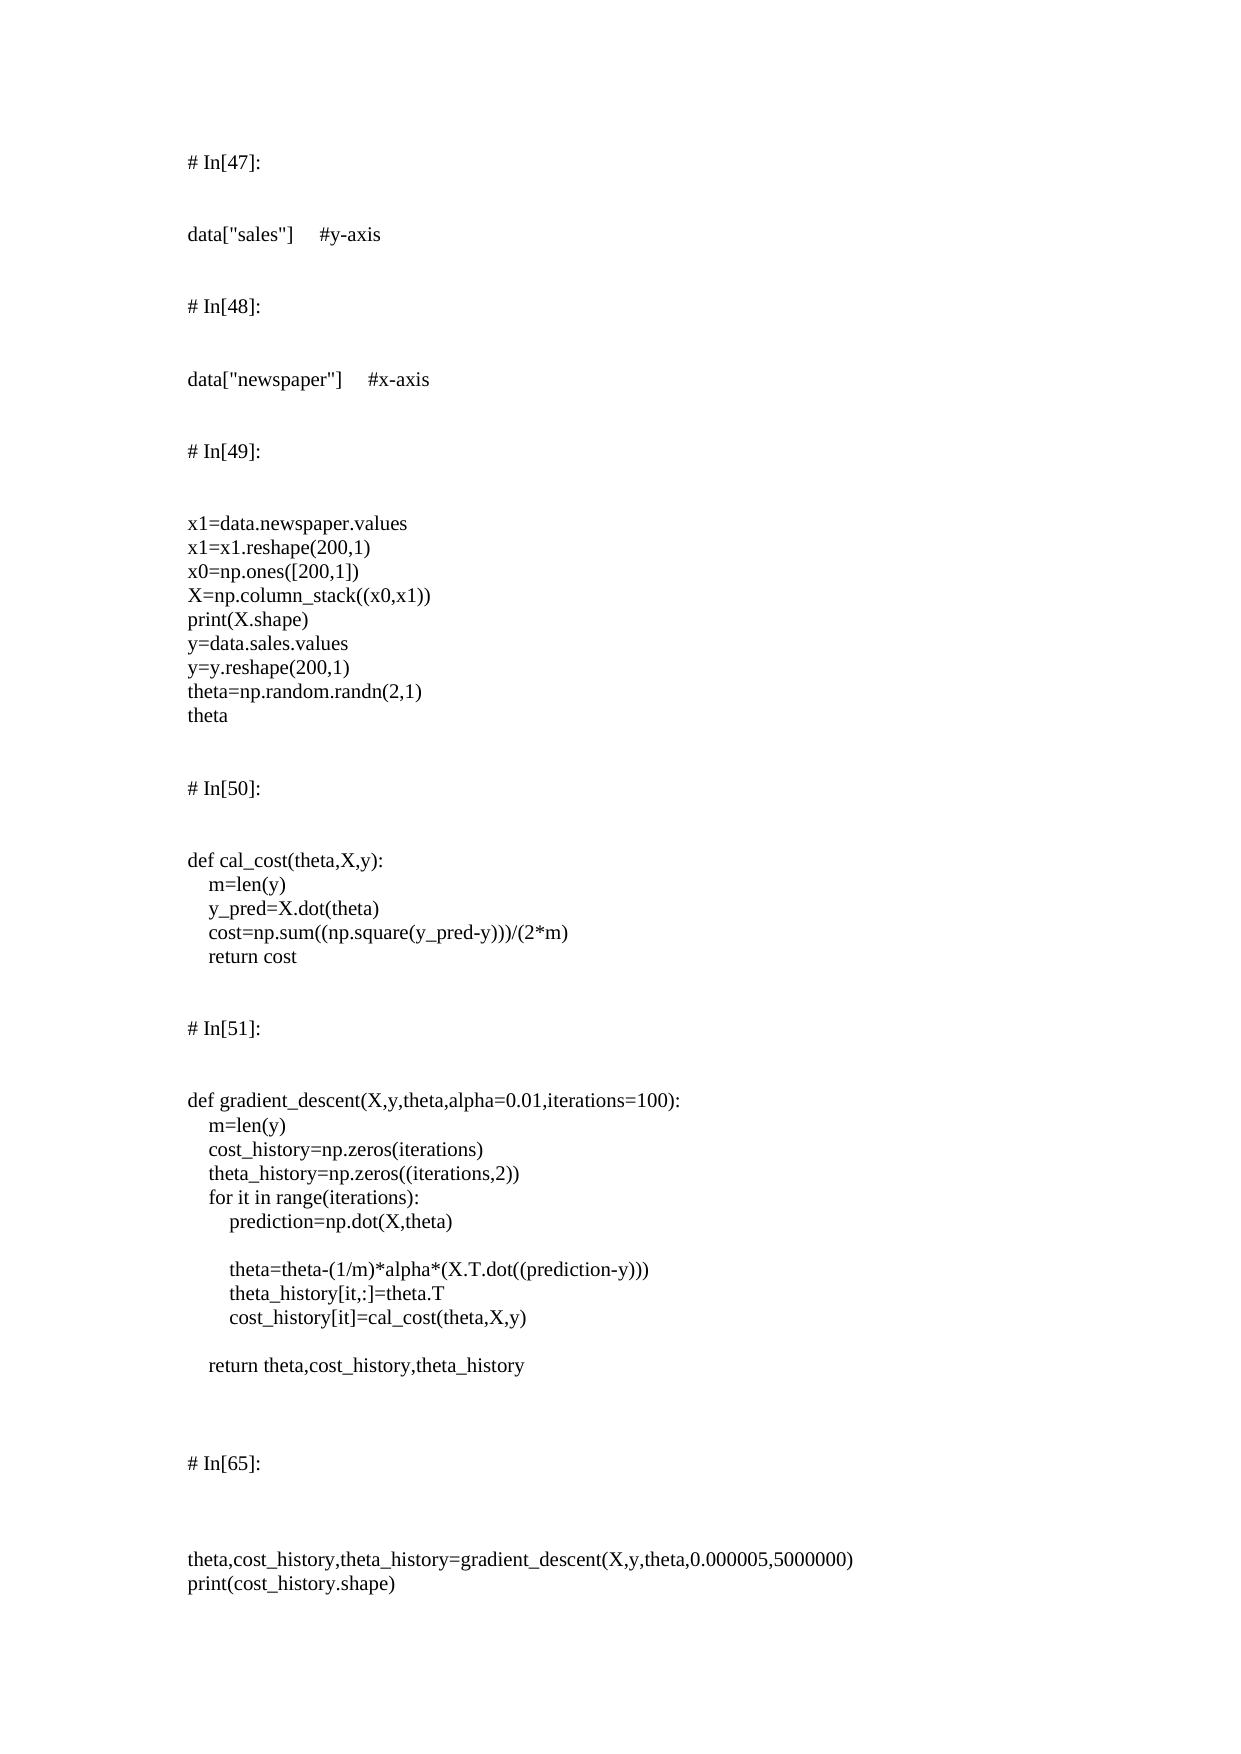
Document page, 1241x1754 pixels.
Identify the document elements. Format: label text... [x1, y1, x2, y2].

text print(cost_history.shape) [187, 1571, 1053, 1595]
text y_pred=X.dot(theta) [187, 896, 1053, 920]
text data["newspaper"] #x-axis [187, 367, 1053, 391]
text prediction=np.dot(X,theta) [187, 1209, 1053, 1233]
text x1=data.newspaper.values [187, 511, 1053, 535]
text def cal_cost(theta,X,y): [187, 848, 1053, 872]
text theta=theta-(1/m)*alpha*(X.T.dot((prediction-y))) [187, 1257, 1053, 1281]
text cost=np.sum((np.square(y_pred-y)))/(2*m) [187, 920, 1053, 944]
text # In[49]: [187, 439, 1053, 463]
text print(X.shape) [187, 607, 1053, 631]
text X=np.column_stack((x0,x1)) [187, 583, 1053, 607]
text # In[51]: [187, 1016, 1053, 1040]
text m=len(y) [187, 872, 1053, 896]
text for it in range(iterations): [187, 1185, 1053, 1209]
text theta_history[it,:]=theta.T [187, 1281, 1053, 1305]
text y=data.sales.values [187, 631, 1053, 655]
text theta_history=np.zeros((iterations,2)) [187, 1161, 1053, 1185]
text m=len(y) [187, 1112, 1053, 1137]
text # In[65]: [187, 1451, 1053, 1475]
text data["sales"] #y-axis [187, 222, 1053, 246]
text def gradient_descent(X,y,theta,alpha=0.01,iterations=100): [187, 1088, 1053, 1112]
text theta=np.random.randn(2,1) [187, 679, 1053, 703]
text theta,cost_history,theta_history=gradient_descent(X,y,theta,0.000005,5000000) [187, 1547, 1053, 1571]
text cost_history=np.zeros(iterations) [187, 1137, 1053, 1161]
text return theta,cost_history,theta_history [187, 1353, 1053, 1377]
text # In[47]: [187, 150, 1053, 174]
text return cost [187, 944, 1053, 968]
text x0=np.ones([200,1]) [187, 559, 1053, 583]
text x1=x1.reshape(200,1) [187, 535, 1053, 559]
text y=y.reshape(200,1) [187, 655, 1053, 679]
text cost_history[it]=cal_cost(theta,X,y) [187, 1305, 1053, 1329]
text # In[48]: [187, 294, 1053, 318]
text # In[50]: [187, 776, 1053, 800]
text theta [187, 703, 1053, 727]
